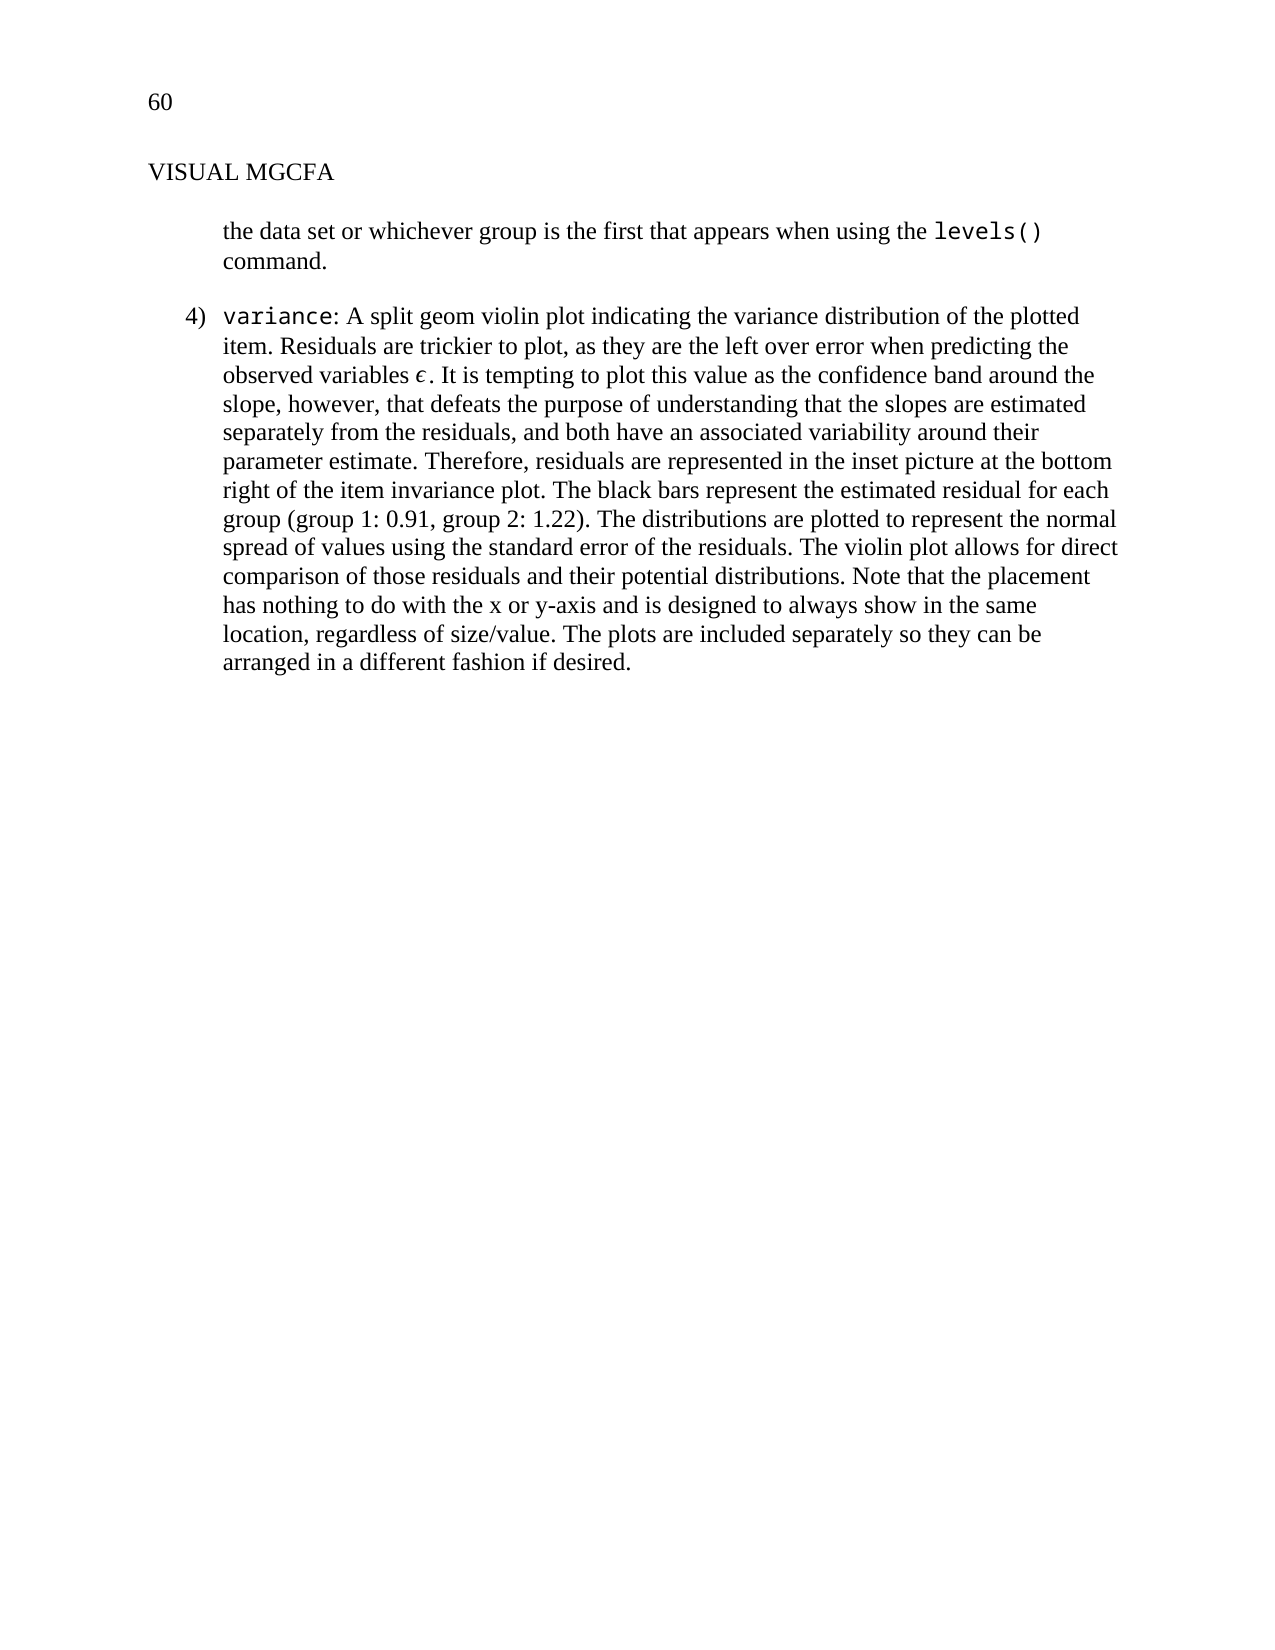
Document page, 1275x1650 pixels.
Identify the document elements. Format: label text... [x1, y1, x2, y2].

list variance: A split geom violin plot indicating the variance distribution of the plotted item. Residuals are trickier to plot, as they are the left over error when predicting the observed variables . It is tempting to plot this value as the confidence band around the slope, however, that defeats the purpose of understanding that the slopes are estimated separately from the residuals, and both have an associated variability around their parameter estimate. Therefore, residuals are represented in the inset picture at the bottom right of the item invariance plot. The black bars represent the estimated residual for each group (group 1: 0.91, group 2: 1.22). The distributions are plotted to represent the normal spread of values using the standard error of the residuals. The violin plot allows for direct comparison of those residuals and their potential distributions. Note that the placement has nothing to do with the x or y-axis and is designed to always show in the same location, regardless of size/value. The plots are included separately so they can be arranged in a different fashion if desired. [185, 300, 1127, 676]
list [185, 215, 1127, 275]
